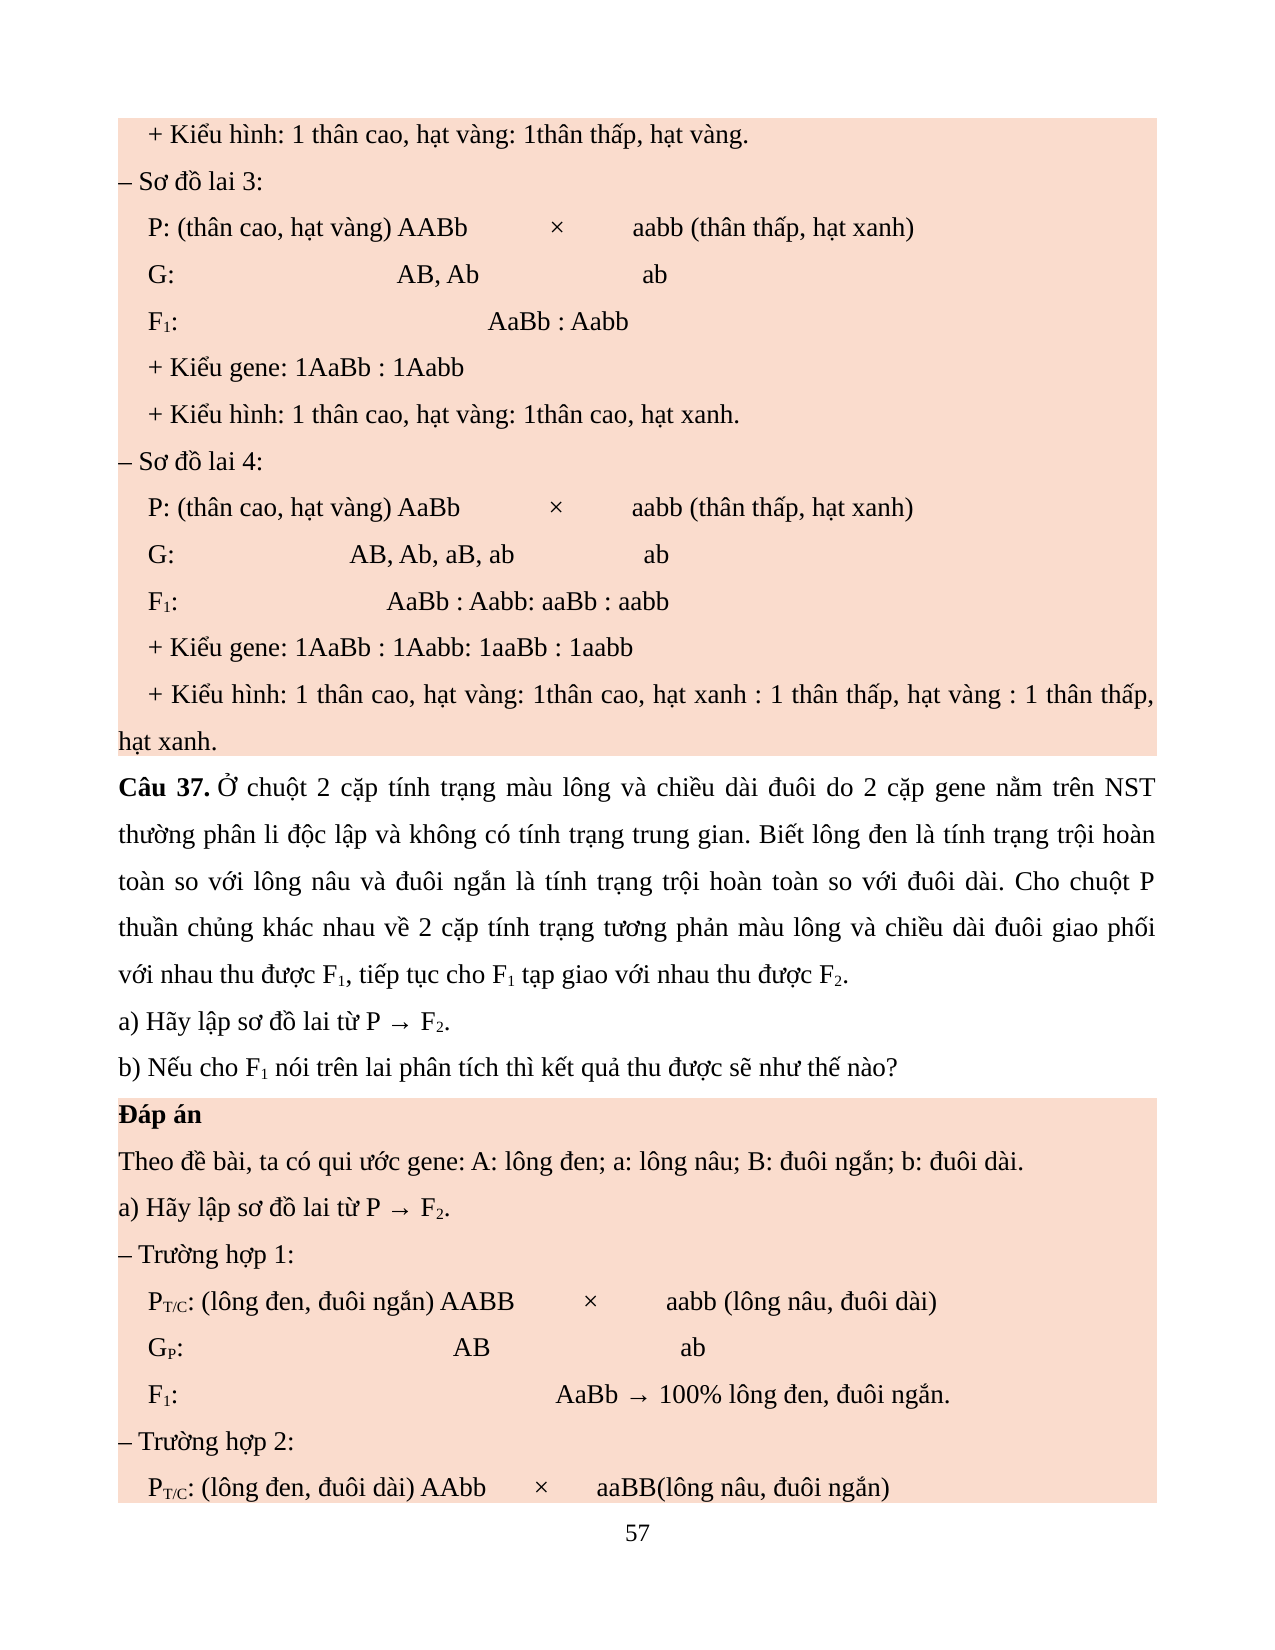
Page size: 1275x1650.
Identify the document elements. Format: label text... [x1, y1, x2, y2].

text G: AB, Ab, aB, ab ab [118, 538, 1157, 569]
text GP: AB ab [118, 1331, 1157, 1363]
text – Trường hợp 2: [118, 1425, 1157, 1456]
text PT/C: (lông đen, đuôi dài) AAbb × aaBB(lông nâu, đuôi ngắn) [118, 1471, 1157, 1503]
text b) Nếu cho F1 nói trên lai phân tích thì kết quả thu được sẽ như thế nào? [118, 1051, 1157, 1083]
text P: (thân cao, hạt vàng) AABb × aabb (thân thấp, hạt xanh) [118, 211, 1157, 243]
text + Kiểu gene: 1AaBb : 1Aabb: 1aaBb : 1aabb [118, 631, 1157, 663]
text + Kiểu hình: 1 thân cao, hạt vàng: 1thân cao, hạt xanh : 1 thân thấp, hạt vàng : 1 thân thấp, hạt xanh. [118, 678, 1157, 756]
text – Sơ đồ lai 3: [118, 165, 1157, 196]
text Theo đề bài, ta có qui ước gene: A: lông đen; a: lông nâu; B: đuôi ngắn; b: đuôi dài. [118, 1145, 1157, 1176]
text F1: AaBb : Aabb: aaBb : aabb [118, 585, 1157, 616]
text – Trường hợp 1: [118, 1238, 1157, 1269]
text PT/C: (lông đen, đuôi ngắn) AABB × aabb (lông nâu, đuôi dài) [118, 1285, 1157, 1316]
text a) Hãy lập sơ đồ lai từ P → F2. [118, 1005, 1157, 1036]
text P: (thân cao, hạt vàng) AaBb × aabb (thân thấp, hạt xanh) [118, 491, 1157, 523]
text – Sơ đồ lai 4: [118, 445, 1157, 476]
text F1: AaBb : Aabb [118, 305, 1157, 336]
text F1: AaBb → 100% lông đen, đuôi ngắn. [118, 1378, 1157, 1409]
text + Kiểu gene: 1AaBb : 1Aabb [118, 351, 1157, 383]
text + Kiểu hình: 1 thân cao, hạt vàng: 1thân thấp, hạt vàng. [118, 118, 1157, 149]
text G: AB, Ab ab [118, 258, 1157, 289]
text Câu 37. Ở chuột 2 cặp tính trạng màu lông và chiều dài đuôi do 2 cặp gene nằm trên NST thường phân li độc lập và không có tính trạng trung gian. Biết lông đen là tính trạng trội hoàn toàn so với lông nâu và đuôi ngắn là tính trạng trội hoàn toàn so với đuôi dài. Cho chuột P thuần chủng khác nhau về 2 cặp tính trạng tương phản màu lông và chiều dài đuôi giao phối với nhau thu được F1, tiếp tục cho F1 tạp giao với nhau thu được F2. [118, 771, 1157, 989]
text + Kiểu hình: 1 thân cao, hạt vàng: 1thân cao, hạt xanh. [118, 398, 1157, 429]
text Đáp án [118, 1098, 1157, 1129]
text a) Hãy lập sơ đồ lai từ P → F2. [118, 1191, 1157, 1223]
